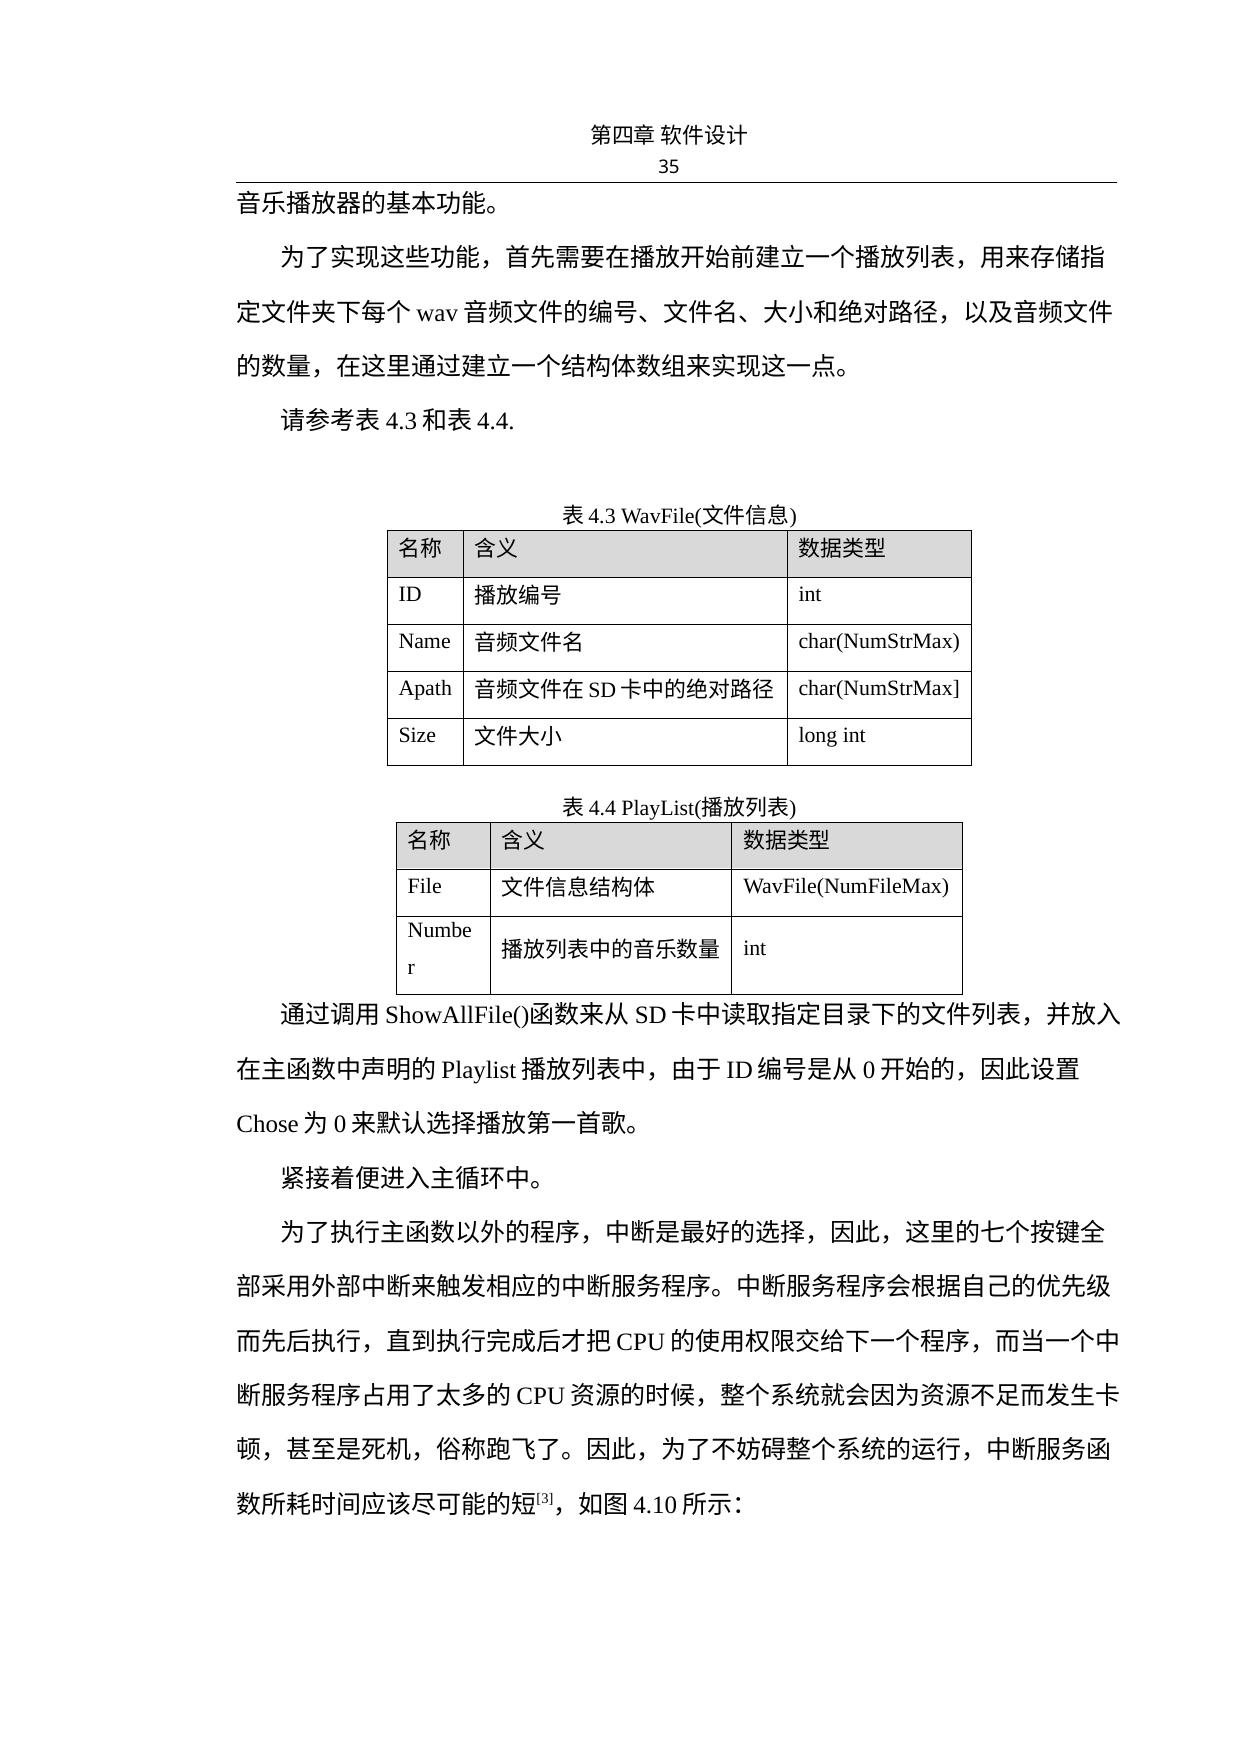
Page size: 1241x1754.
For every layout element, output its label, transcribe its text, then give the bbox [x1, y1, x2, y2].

text 通过调用ShowAllFile()函数来从SD卡中读取指定目录下的文件列表，并放入在主函数中声明的Playlist播放列表中，由于ID编号是从0开始的，因此设置Chose为0来默认选择播放第一首歌。 [236, 995, 1122, 1140]
text 紧接着便进入主循环中。 [236, 1158, 1122, 1194]
table_cell int [788, 578, 971, 624]
table_cell 文件信息结构体 [491, 870, 731, 916]
table_cell ID [388, 578, 463, 624]
table_cell Number [397, 917, 490, 994]
table_cell 播放列表中的音乐数量 [491, 917, 731, 994]
table_header 数据类型 [788, 531, 971, 577]
table_cell long int [788, 719, 971, 765]
text 为了实现这些功能，首先需要在播放开始前建立一个播放列表，用来存储指定文件夹下每个wav音频文件的编号、文件名、大小和绝对路径，以及音频文件的数量，在这里通过建立一个结构体数组来实现这一点。 [236, 238, 1122, 383]
table_cell Apath [388, 672, 463, 718]
table_cell int [732, 917, 962, 994]
table_cell File [397, 870, 490, 916]
table_cell 播放编号 [464, 578, 787, 624]
table_cell 文件大小 [464, 719, 787, 765]
table_cell char(NumStrMax] [788, 672, 971, 718]
text 表4.4 PlayList(播放列表) [236, 790, 1122, 822]
table_cell 音频文件名 [464, 625, 787, 671]
table_cell 音频文件在SD卡中的绝对路径 [464, 672, 787, 718]
table_header 数据类型 [732, 823, 962, 868]
table_header 名称 [388, 531, 463, 577]
table_cell Name [388, 625, 463, 671]
table_cell Size [388, 719, 463, 765]
text 不同于单独播放一首歌曲，一个完整的音频播放器应该能够实现音乐的播放、停止、暂停和继续播放这四个基本功能，同时音量的可控是每个播放器都应该具有的功能，而对播放列表中的所有音乐的上一曲／下一曲操作则更是一个可用的音乐播放器的基本功能。 [236, 183, 1122, 219]
text 表4.3 WavFile(文件信息) [236, 498, 1122, 530]
table_header 含义 [464, 531, 787, 577]
table_cell char(NumStrMax) [788, 625, 971, 671]
table_header 名称 [397, 823, 490, 868]
text 请参考表4.3和表4.4. [236, 401, 1122, 437]
text 为了执行主函数以外的程序，中断是最好的选择，因此，这里的七个按键全部采用外部中断来触发相应的中断服务程序。中断服务程序会根据自己的优先级而先后执行，直到执行完成后才把CPU的使用权限交给下一个程序，而当一个中断服务程序占用了太多的CPU资源的时候，整个系统就会因为资源不足而发生卡顿，甚至是死机，俗称跑飞了。因此，为了不妨碍整个系统的运行，中断服务函数所耗时间应该尽可能的短[3]，如图4.10所示： [236, 1212, 1122, 1521]
table_header 含义 [491, 823, 731, 868]
table_cell WavFile(NumFileMax) [732, 870, 962, 916]
